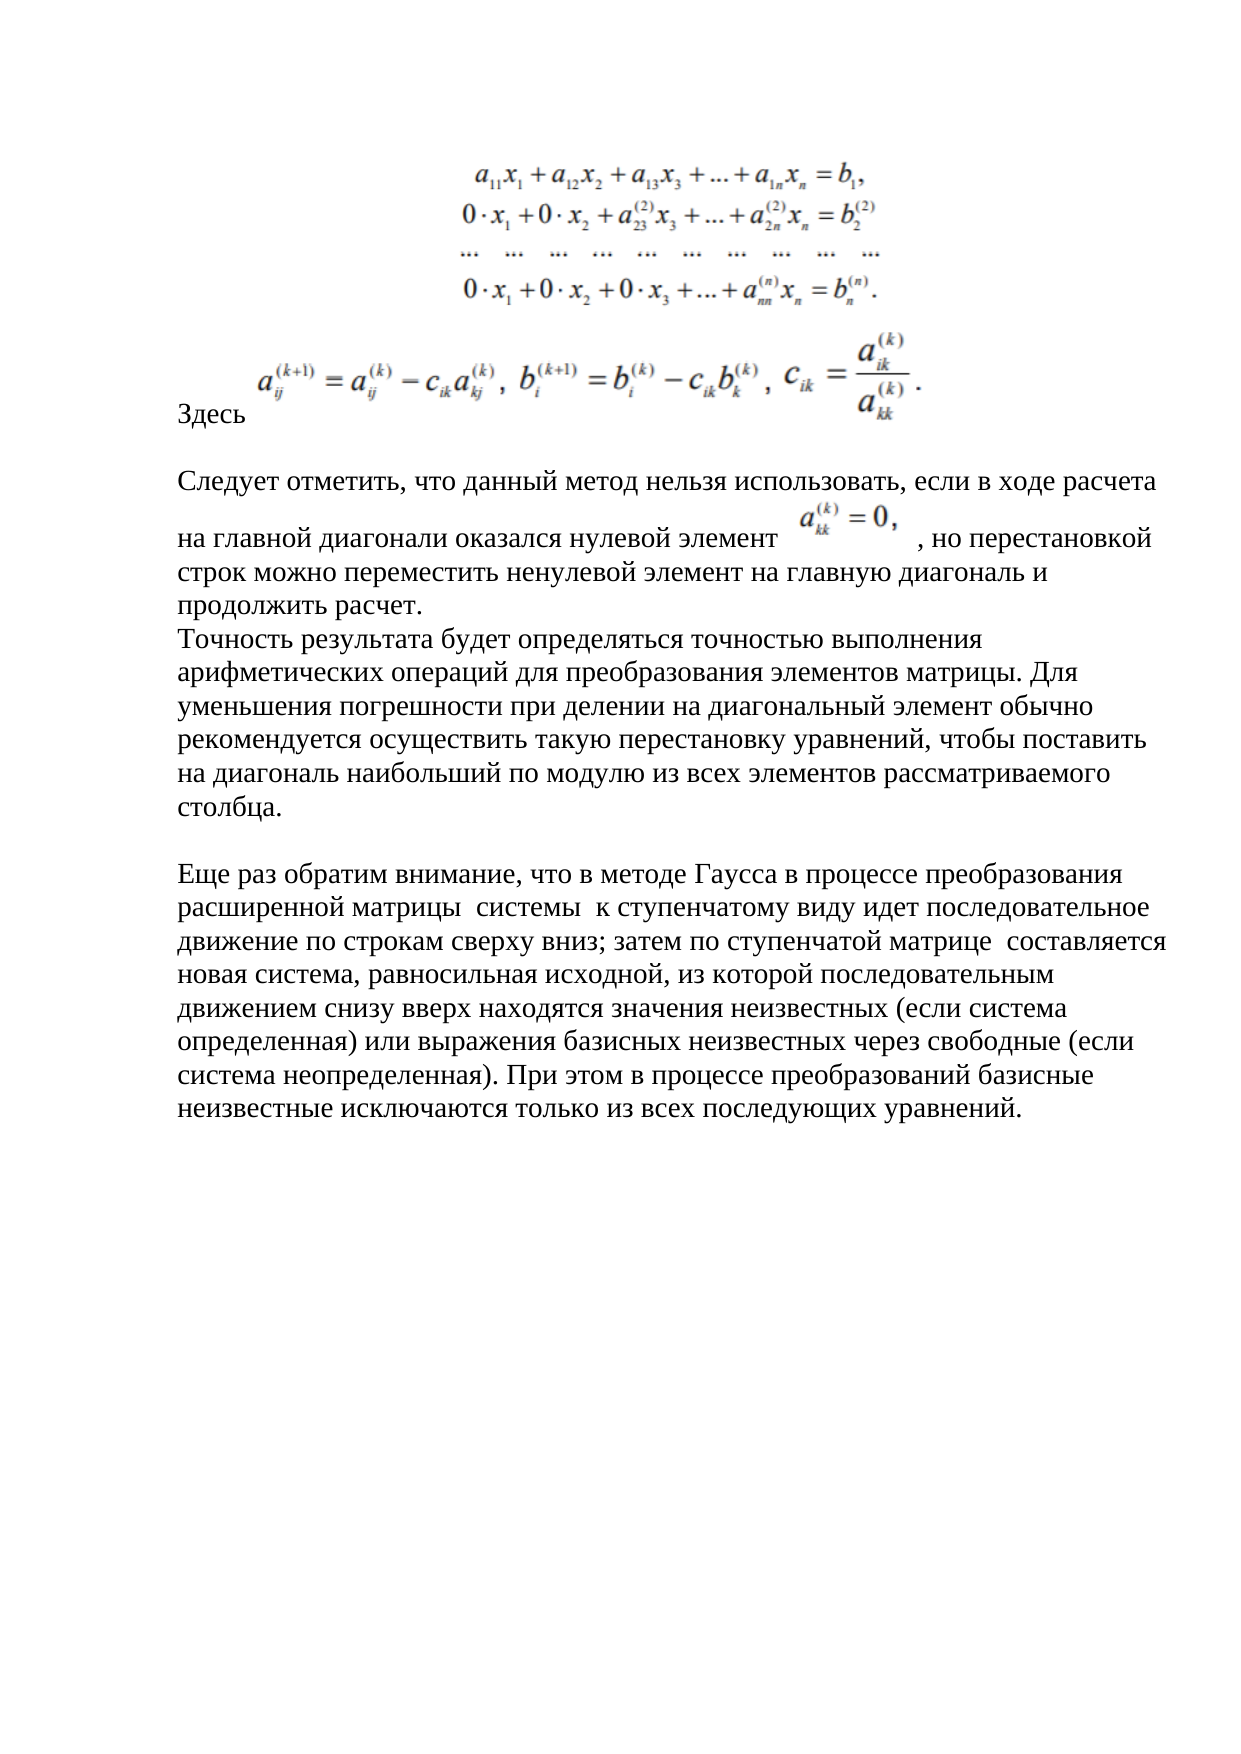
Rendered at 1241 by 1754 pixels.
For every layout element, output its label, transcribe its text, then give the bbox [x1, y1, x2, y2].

text Еще раз обратим внимание, что в методе Гаусса в процессе преобразования расширенной матрицы системы к ступенчатому виду идет последовательное движение по строкам сверху вниз; затем по ступенчатой матрице составляется новая система, равносильная исходной, из которой последовательным движением снизу вверх находятся значения неизвестных (если система определенная) или выражения базисных неизвестных через свободные (если система неопределенная). При этом в процессе преобразований базисные неизвестные исключаются только из всех последующих уравнений. [177, 856, 1181, 1124]
text Точность результата будет определяться точностью выполнения арифметических операций для преобразования элементов матрицы. Для уменьшения погрешности при делении на диагональный элемент обычно рекомендуется осуществить такую перестановку уравнений, чтобы поставить на диагональ наибольший по модулю из всех элементов рассматриваемого столбца. [177, 621, 1181, 822]
text Здесь [177, 324, 1181, 430]
picture [253, 147, 949, 424]
picture [785, 496, 910, 548]
text Следует отметить, что данный метод нельзя использовать, если в ходе расчета на главной диагонали оказался нулевой элемент , но перестановкой строк можно переместить ненулевой элемент на главную диагональ и продолжить расчет. [177, 463, 1181, 621]
